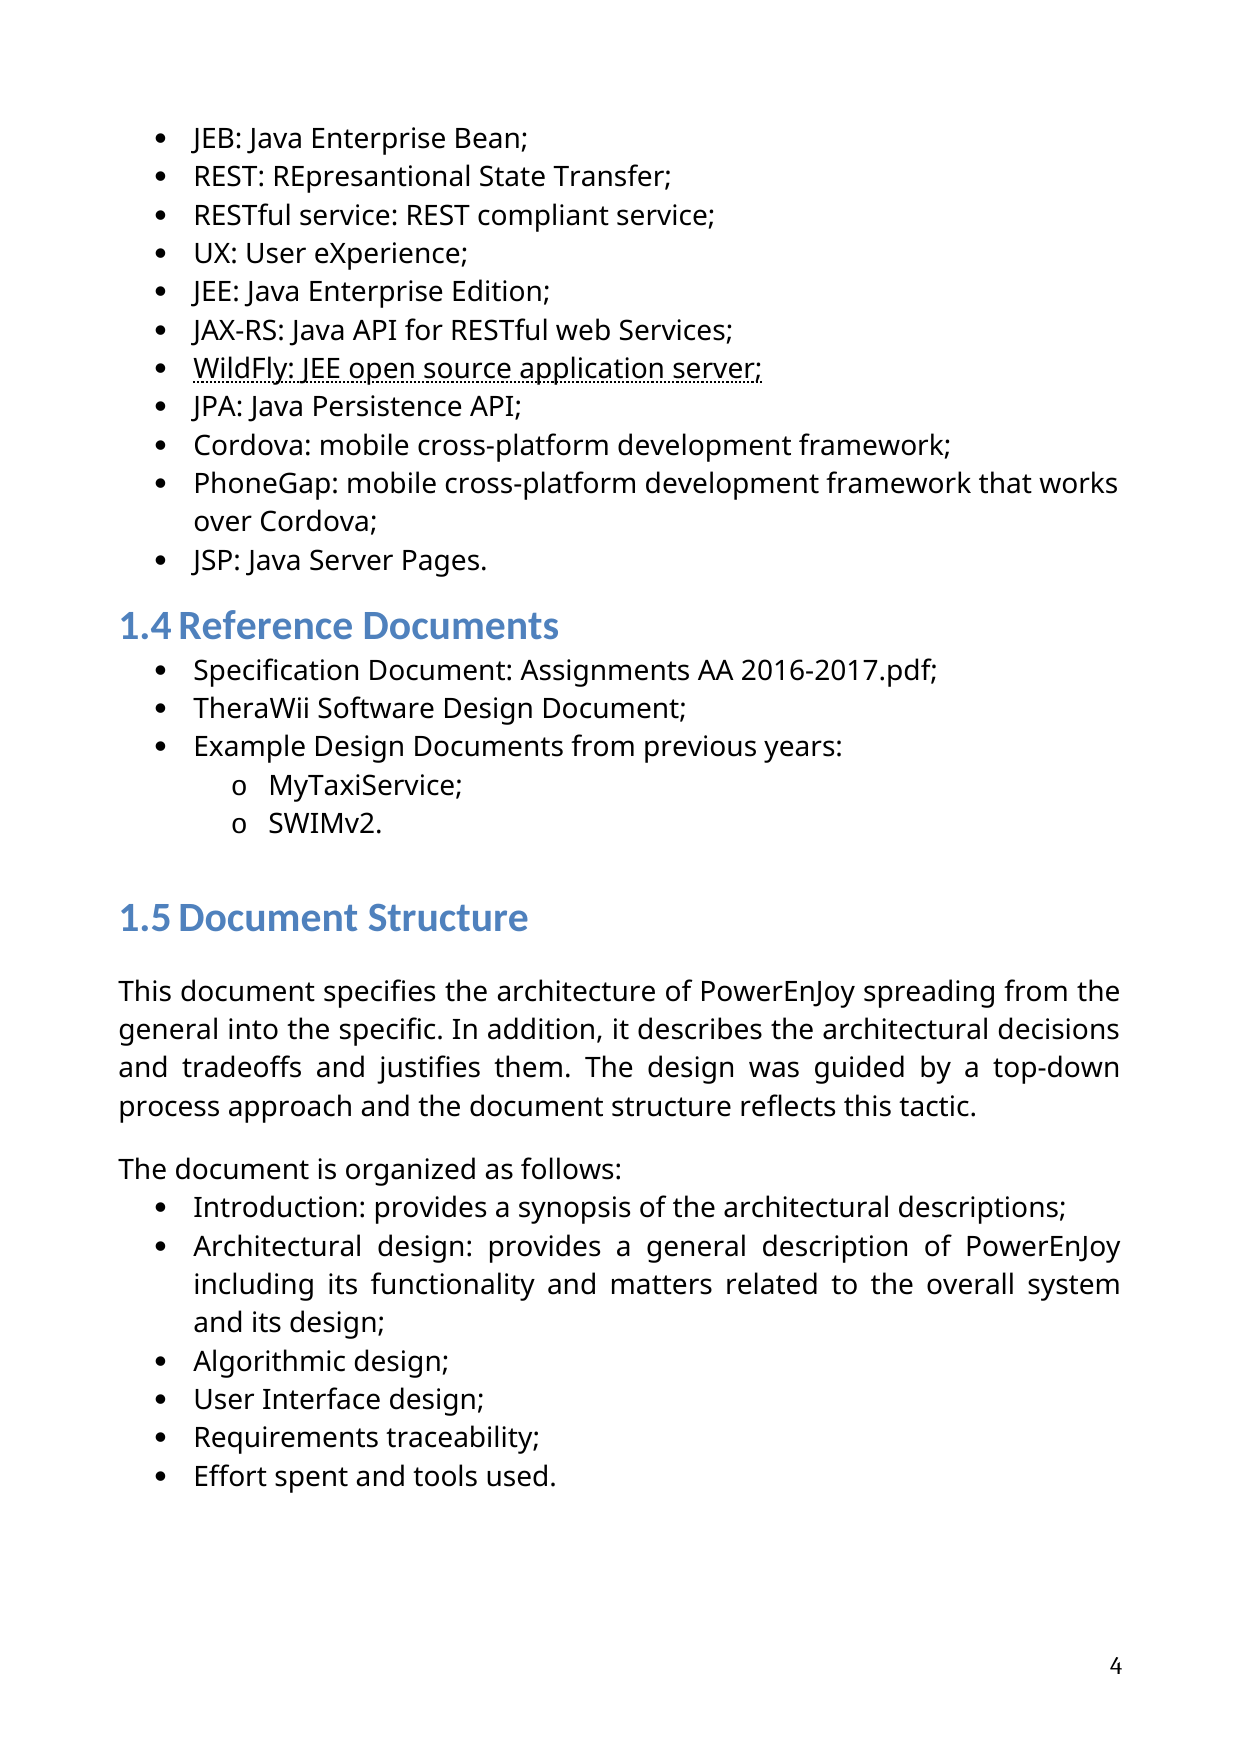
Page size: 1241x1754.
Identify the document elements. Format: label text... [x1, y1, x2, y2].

list MyTaxiService; [231, 765, 1122, 803]
list TheraWii Software Design Document; [156, 688, 1122, 726]
list PhoneGap: mobile cross-platform development framework that works over Cordova; [156, 463, 1122, 540]
list Effort spent and tools used. [156, 1456, 1122, 1494]
list Specification Document: Assignments AA 2016-2017.pdf; [156, 650, 1122, 688]
list JAX-RS: Java API for RESTful web Services; [156, 310, 1122, 348]
text This document specifies the architecture of PowerEnJoy spreading from the general into the specific. In addition, it describes the architectural decisions and tradeoffs and justifies them. The design was guided by a top-down process approach and the document structure reflects this tactic. [118, 971, 1122, 1124]
list Algorithmic design; [156, 1341, 1122, 1379]
list JEB: Java Enterprise Bean; [156, 118, 1122, 156]
list SWIMv2. [231, 803, 1122, 842]
list WildFly: JEE open source application server; [156, 348, 1122, 386]
list JEE: Java Enterprise Edition; [156, 271, 1122, 310]
list JSP: Java Server Pages. [156, 540, 1122, 578]
subtitle Reference Documents [118, 599, 1122, 650]
list User Interface design; [156, 1379, 1122, 1418]
list Example Design Documents from previous years: [156, 726, 1122, 765]
text The document is organized as follows: [118, 1149, 1122, 1188]
list Requirements traceability; [156, 1418, 1122, 1456]
list Cordova: mobile cross-platform development framework; [156, 425, 1122, 463]
list UX: User eXperience; [156, 233, 1122, 271]
list REST: REpresantional State Transfer; [156, 156, 1122, 195]
list JPA: Java Persistence API; [156, 386, 1122, 425]
subtitle Document Structure [118, 891, 1122, 942]
list Architectural design: provides a general description of PowerEnJoy including its functionality and matters related to the overall system and its design; [156, 1226, 1122, 1341]
list RESTful service: REST compliant service; [156, 195, 1122, 233]
list Introduction: provides a synopsis of the architectural descriptions; [156, 1188, 1122, 1226]
